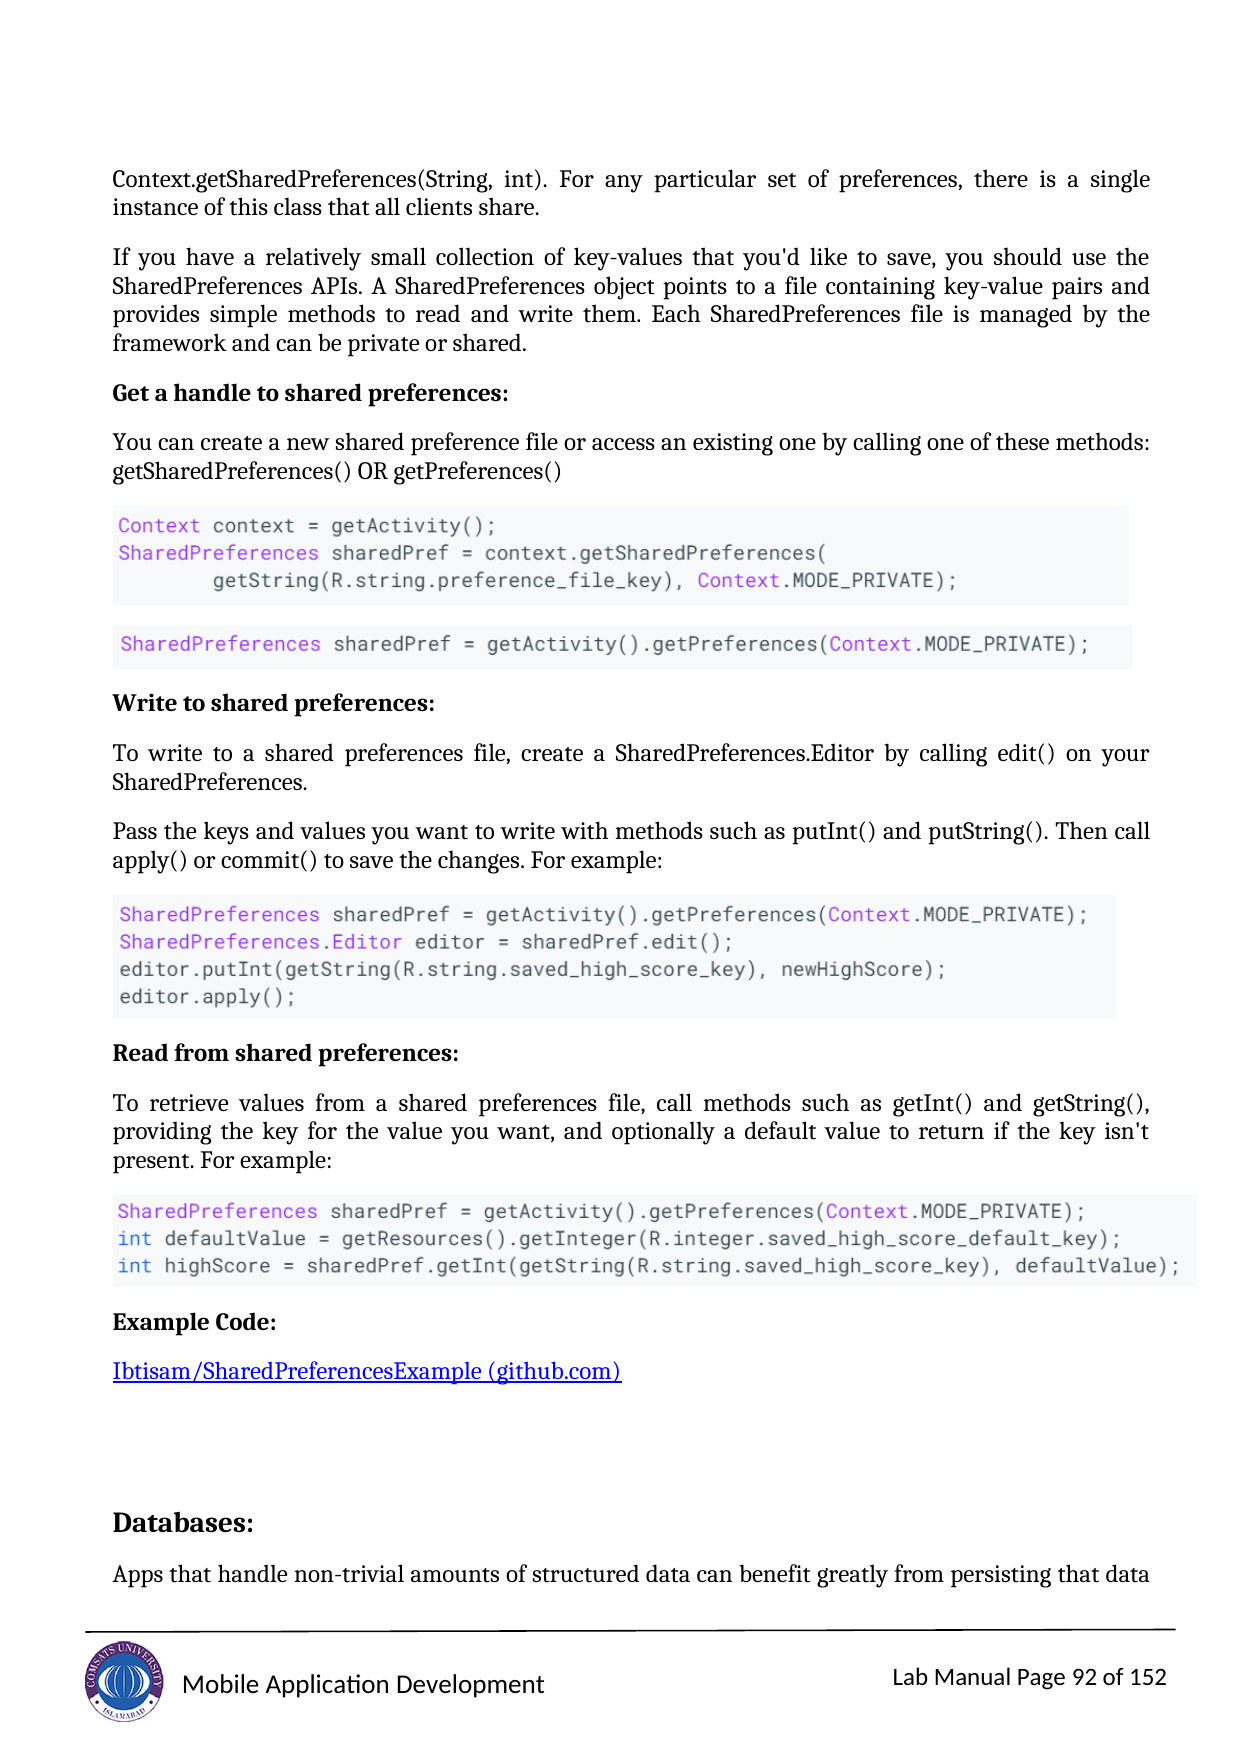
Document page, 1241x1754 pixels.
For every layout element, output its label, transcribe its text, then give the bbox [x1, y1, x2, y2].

subtitle Write to shared preferences: [112, 689, 1240, 718]
text If you have a relatively small collection of key-values that you'd like to save, you should use the SharedPreferences APIs. A SharedPreferences object points to a file containing key-value pairs and provides simple methods to read and write them. Each SharedPreferences file is managed by the framework and can be private or shared. [112, 243, 1152, 358]
text To retrieve values from a shared preferences file, call methods such as getInt() and getString(), providing the key for the value you want, and optionally a default value to return if the key isn't present. For example: [112, 1088, 1152, 1175]
text You can create a new shared preference file or access an existing one by calling one of these methods: getSharedPreferences() OR getPreferences() [112, 428, 1152, 486]
subtitle Get a handle to shared preferences: [112, 378, 1240, 407]
text Pass the keys and values you want to write with methods such as putInt() and putString(). Then call apply() or commit() to save the changes. For example: [112, 817, 1152, 874]
picture [112, 895, 1116, 1019]
subtitle Databases: [112, 1506, 1240, 1539]
picture [85, 1641, 165, 1722]
picture [112, 625, 1133, 669]
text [112, 164, 1152, 222]
picture [112, 1195, 1197, 1287]
picture [112, 506, 1129, 605]
subtitle Example Code: [112, 1308, 1240, 1337]
subtitle Read from shared preferences: [112, 1039, 1240, 1068]
text To write to a shared preferences file, create a SharedPreferences.Editor by calling edit() on your SharedPreferences. [112, 739, 1152, 796]
text Ibtisam/SharedPreferencesExample (github.com) [112, 1357, 1152, 1386]
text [112, 1560, 1152, 1589]
